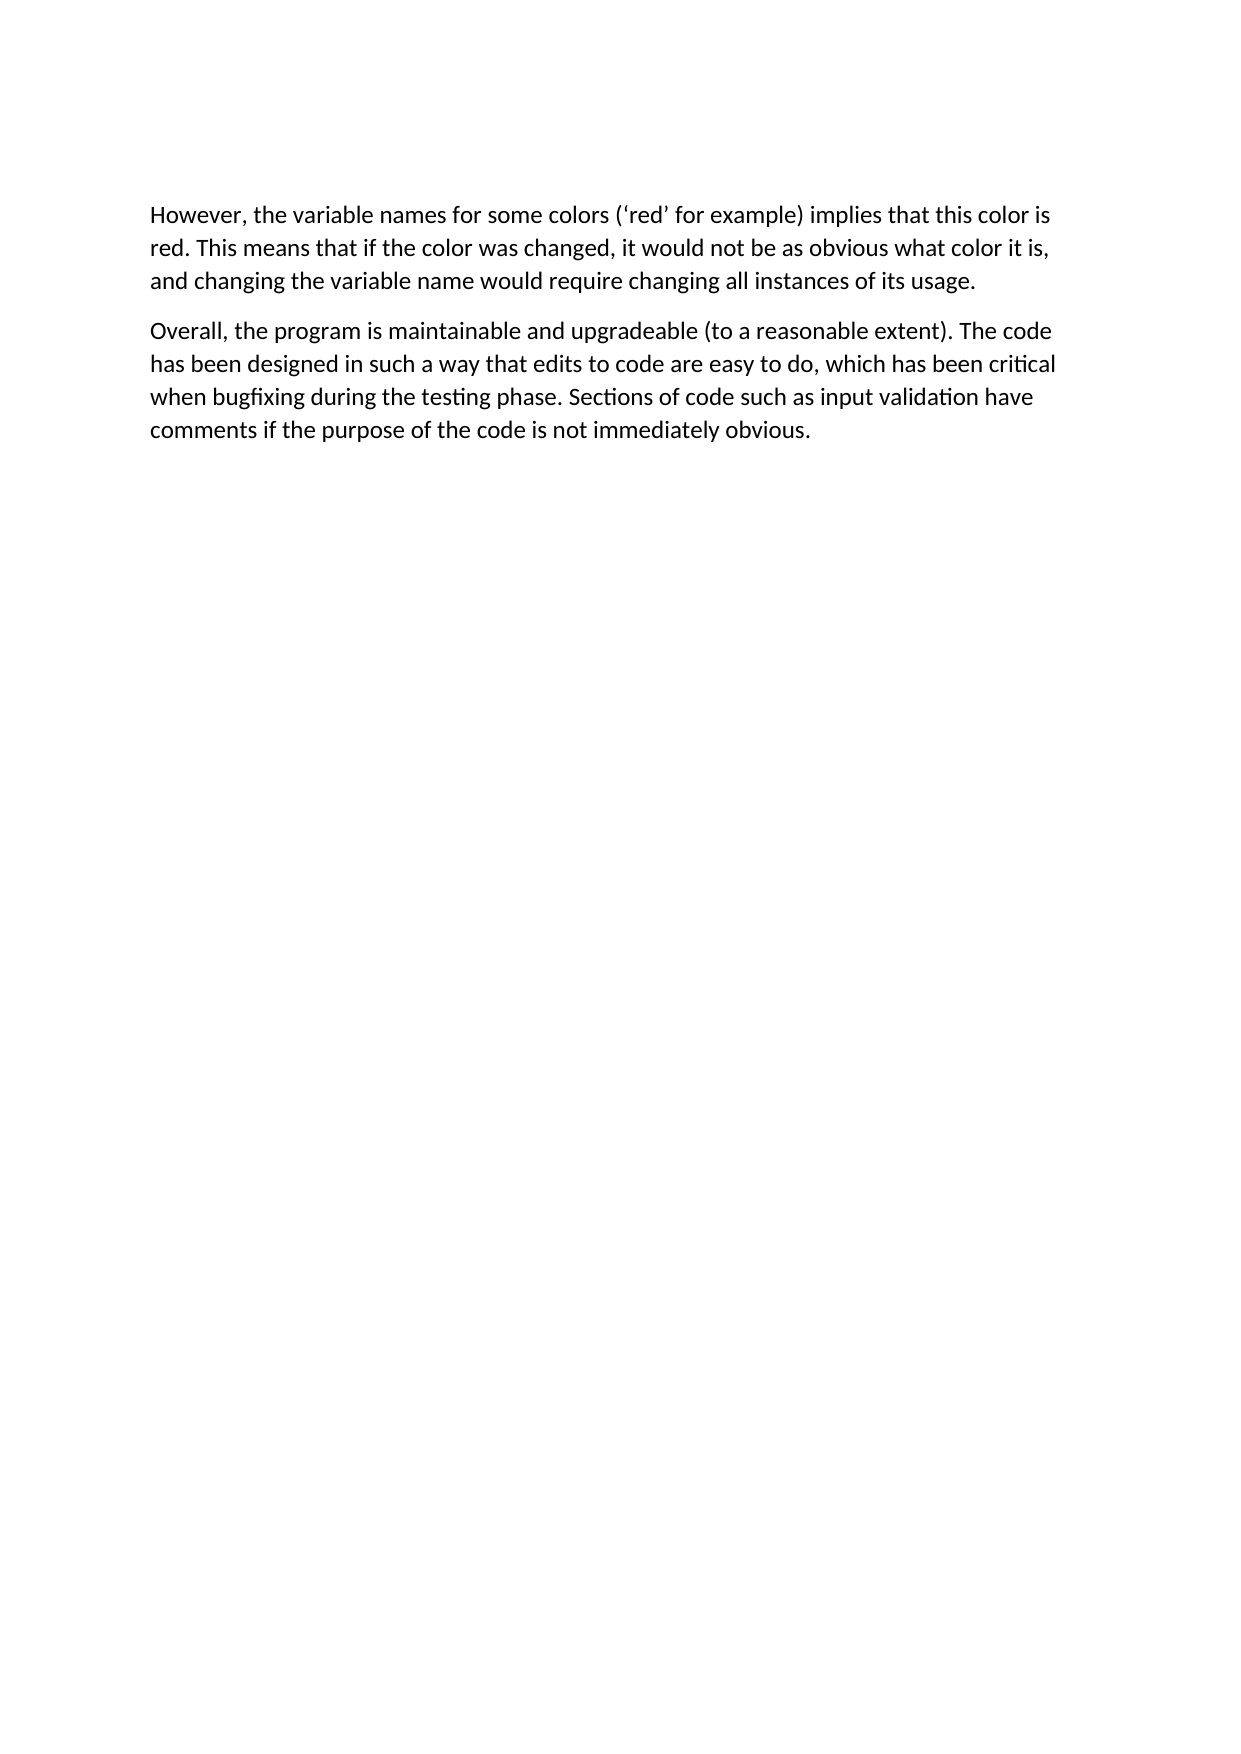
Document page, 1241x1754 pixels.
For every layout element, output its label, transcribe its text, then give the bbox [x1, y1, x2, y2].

text However, the variable names for some colors (‘red’ for example) implies that this color is red. This means that if the color was changed, it would not be as obvious what color it is, and changing the variable name would require changing all instances of its usage. [150, 199, 1090, 296]
text Overall, the program is maintainable and upgradeable (to a reasonable extent). The code has been designed in such a way that edits to code are easy to do, which has been critical when bugfixing during the testing phase. Sections of code such as input validation have comments if the purpose of the code is not immediately obvious. [150, 315, 1090, 444]
